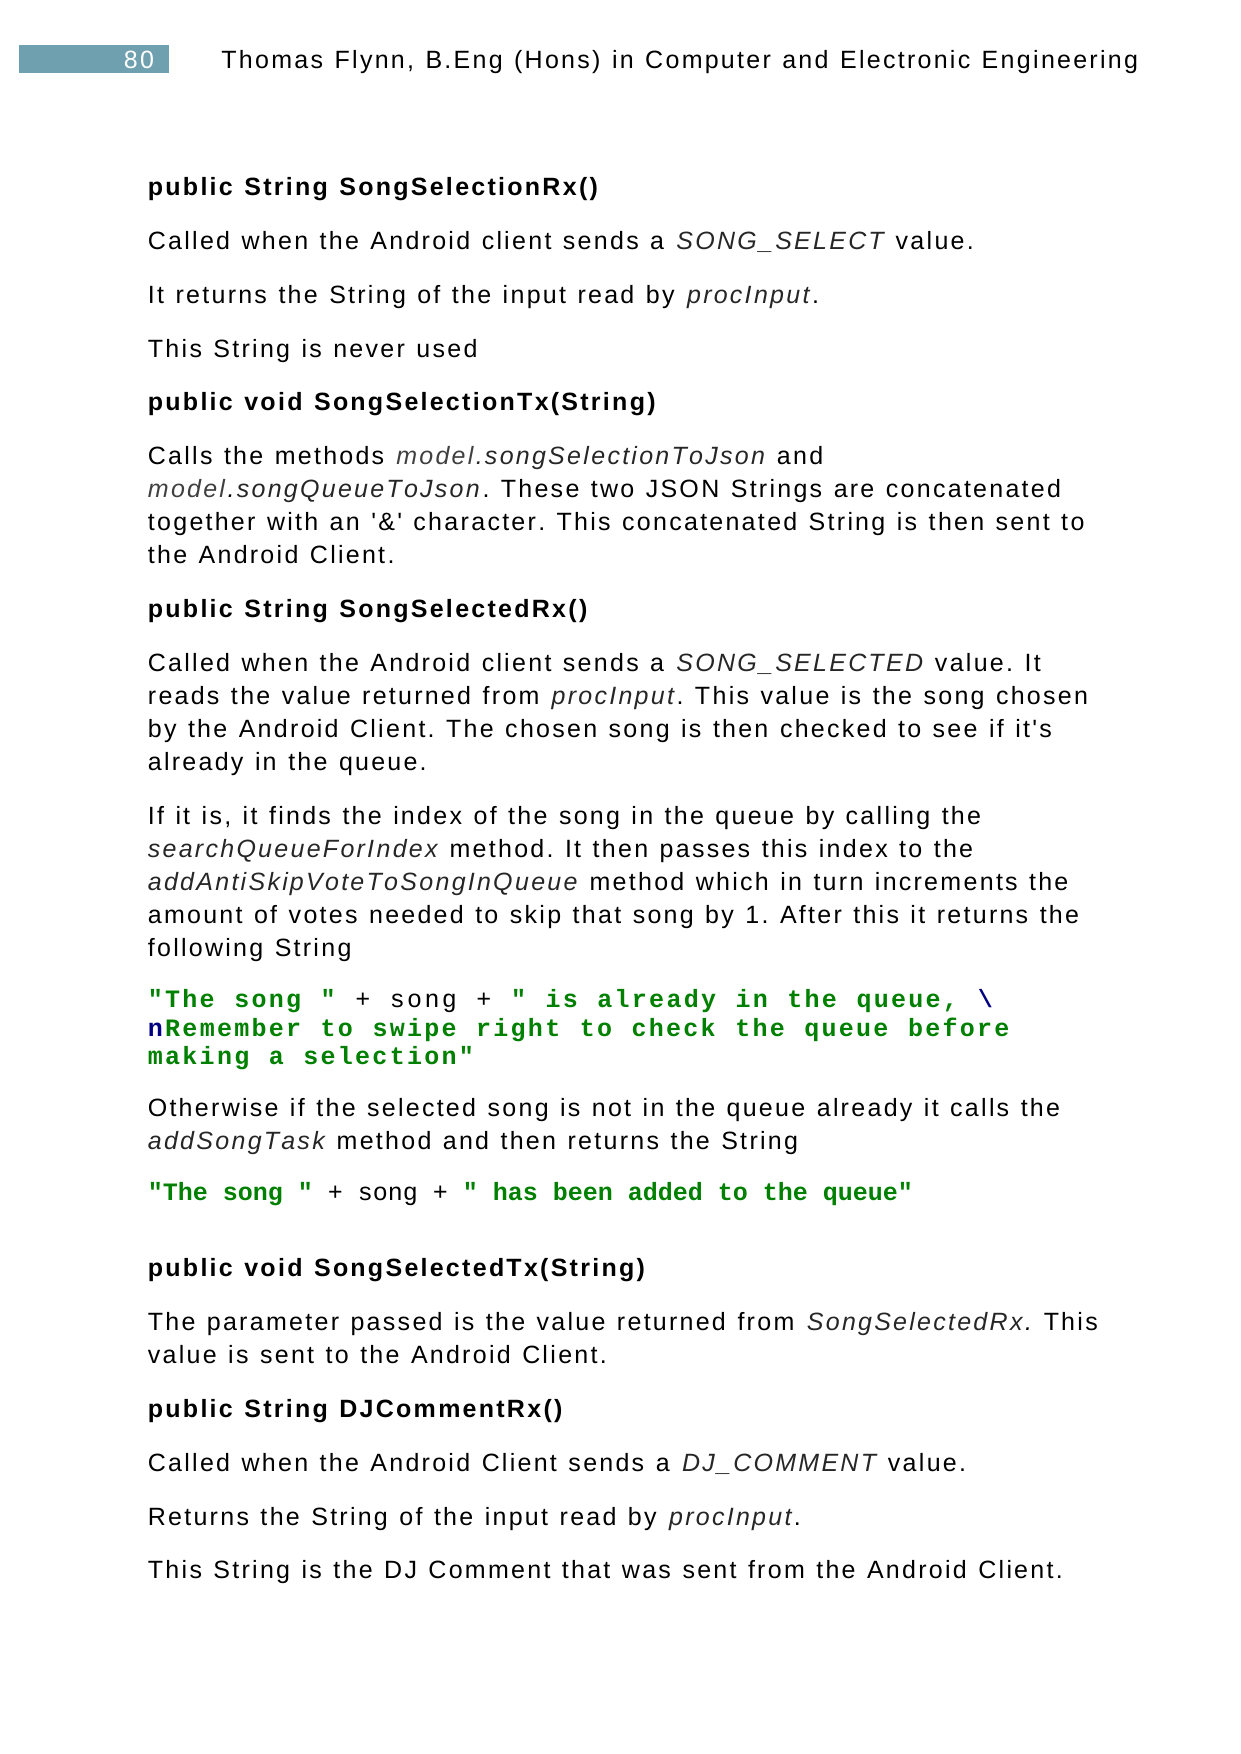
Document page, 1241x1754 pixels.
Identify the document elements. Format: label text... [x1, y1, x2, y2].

text It returns the String of the input read by procInput. [148, 280, 1122, 308]
text If it is, it finds the index of the song in the queue by calling the searchQueueForIndex method. It then passes this index to the addAntiSkipVoteToSongInQueue method which in turn increments the amount of votes needed to skip that song by 1. After this it returns the following String [148, 801, 1122, 962]
text "The song " + song + " is already in the queue, \nRemember to swipe right to check the queue before making a selection" [148, 987, 1122, 1072]
text Otherwise if the selected song is not in the queue already it calls the addSongTask method and then returns the String [148, 1093, 1122, 1155]
text The parameter passed is the value returned from SongSelectedRx. This value is sent to the Android Client. [148, 1307, 1122, 1369]
text Called when the Android client sends a SONG_SELECT value. [148, 226, 1122, 254]
text Calls the methods model.songSelectionToJson and model.songQueueToJson. These two JSON Strings are concatenated together with an '&' character. This concatenated String is then sent to the Android Client. [148, 441, 1122, 569]
text public String DJCommentRx() [148, 1394, 1122, 1423]
text Called when the Android client sends a SONG_SELECTED value. It reads the value returned from procInput. This value is the song chosen by the Android Client. The chosen song is then checked to see if it's already in the queue. [148, 648, 1122, 776]
text Returns the String of the input read by procInput. [148, 1502, 1122, 1530]
text Called when the Android Client sends a DJ_COMMENT value. [148, 1448, 1122, 1477]
text public void SongSelectionTx(String) [148, 387, 1122, 416]
text This String is the DJ Comment that was sent from the Android Client. [148, 1556, 1122, 1584]
text public String SongSelectionRx() [148, 172, 1122, 201]
text public void SongSelectedTx(String) [148, 1253, 1122, 1282]
text This String is never used [148, 333, 1122, 362]
text "The song " + song + " has been added to the queue" [148, 1180, 1122, 1208]
text public String SongSelectedRx() [148, 594, 1122, 623]
